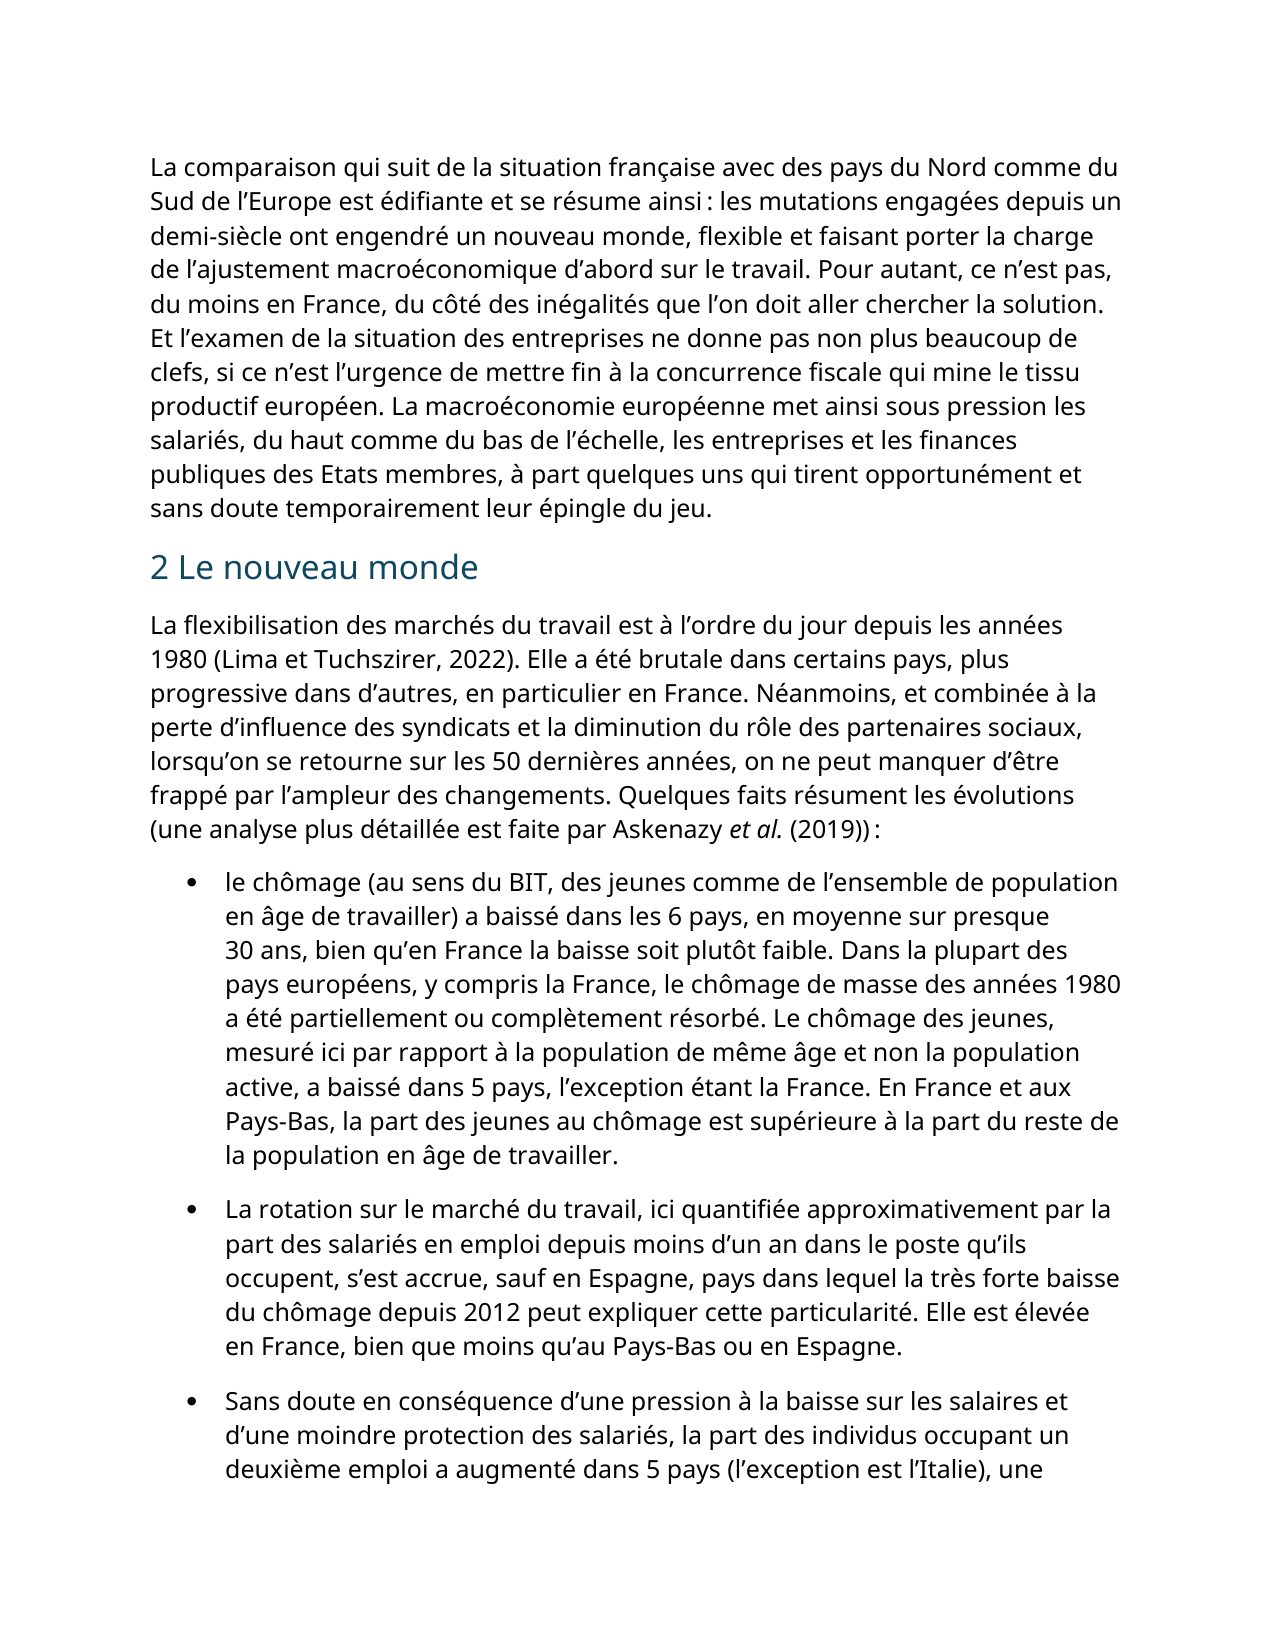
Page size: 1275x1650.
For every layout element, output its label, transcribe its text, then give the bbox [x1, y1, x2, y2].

text La comparaison qui suit de la situation française avec des pays du Nord comme du Sud de l’Europe est édifiante et se résume ainsi : les mutations engagées depuis un demi-siècle ont engendré un nouveau monde, flexible et faisant porter la charge de l’ajustement macroéconomique d’abord sur le travail. Pour autant, ce n’est pas, du moins en France, du côté des inégalités que l’on doit aller chercher la solution. Et l’examen de la situation des entreprises ne donne pas non plus beaucoup de clefs, si ce n’est l’urgence de mettre fin à la concurrence fiscale qui mine le tissu productif européen. La macroéconomie européenne met ainsi sous pression les salariés, du haut comme du bas de l’échelle, les entreprises et les finances publiques des Etats membres, à part quelques uns qui tirent opportunément et sans doute temporairement leur épingle du jeu. [150, 150, 1125, 525]
subtitle 2 Le nouveau monde [150, 543, 1125, 589]
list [187, 1383, 1125, 1486]
text La flexibilisation des marchés du travail est à l’ordre du jour depuis les années 1980 (Lima et Tuchszirer, 2022). Elle a été brutale dans certains pays, plus progressive dans d’autres, en particulier en France. Néanmoins, et combinée à la perte d’influence des syndicats et la diminution du rôle des partenaires sociaux, lorsqu’on se retourne sur les 50 dernières années, on ne peut manquer d’être frappé par l’ampleur des changements. Quelques faits résument les évolutions (une analyse plus détaillée est faite par Askenazy et al. (2019)) : [150, 608, 1125, 846]
list le chômage (au sens du BIT, des jeunes comme de l’ensemble de population en âge de travailler) a baissé dans les 6 pays, en moyenne sur presque 30 ans, bien qu’en France la baisse soit plutôt faible. Dans la plupart des pays européens, y compris la France, le chômage de masse des années 1980 a été partiellement ou complètement résorbé. Le chômage des jeunes, mesuré ici par rapport à la population de même âge et non la population active, a baissé dans 5 pays, l’exception étant la France. En France et aux Pays-Bas, la part des jeunes au chômage est supérieure à la part du reste de la population en âge de travailler. [187, 865, 1125, 1171]
list La rotation sur le marché du travail, ici quantifiée approximativement par la part des salariés en emploi depuis moins d’un an dans le poste qu’ils occupent, s’est accrue, sauf en Espagne, pays dans lequel la très forte baisse du chômage depuis 2012 peut expliquer cette particularité. Elle est élevée en France, bien que moins qu’au Pays-Bas ou en Espagne. [187, 1192, 1125, 1362]
